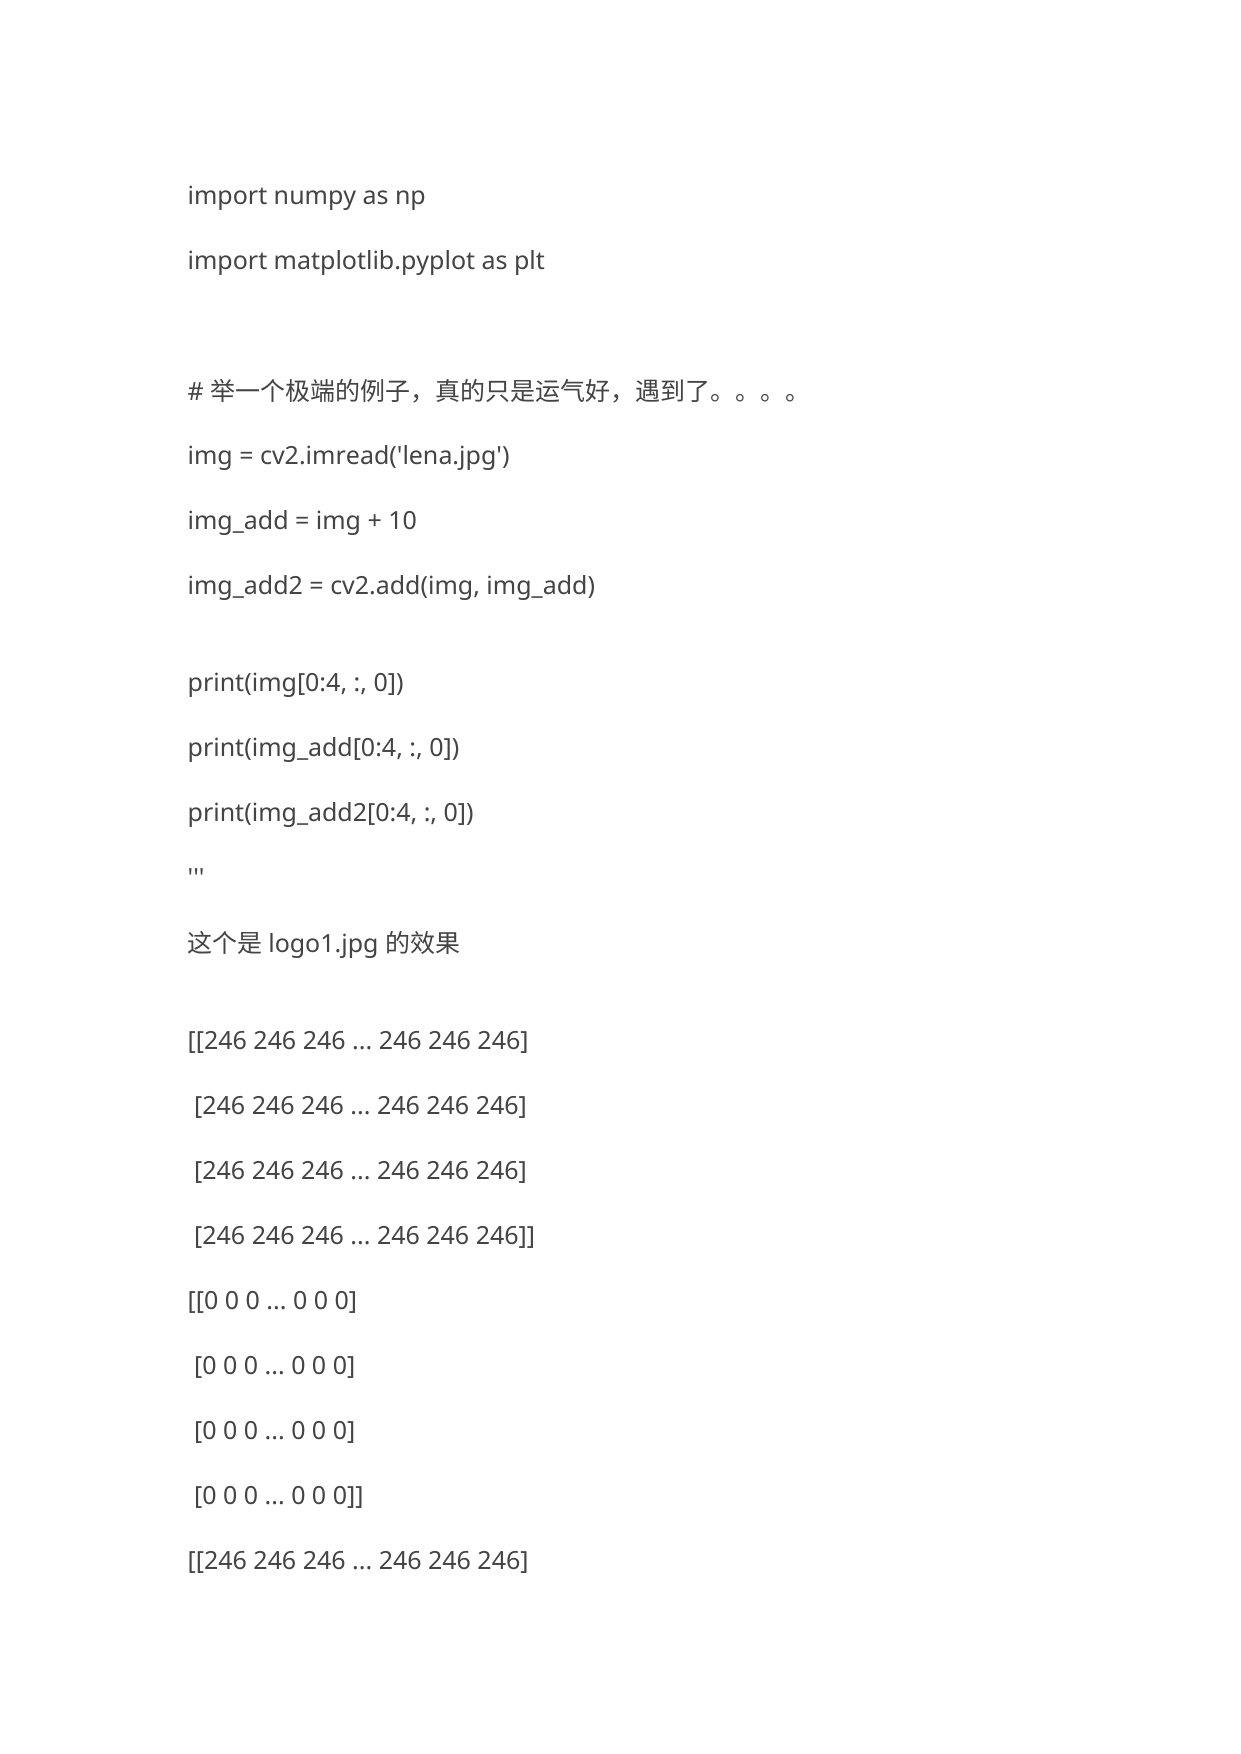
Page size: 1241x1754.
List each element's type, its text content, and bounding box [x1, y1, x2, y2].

text [[246 246 246 ... 246 246 246] [187, 1007, 1053, 1072]
text [0 0 0 ... 0 0 0] [187, 1397, 1053, 1462]
text print(img[0:4, :, 0]) [187, 649, 1053, 714]
text # 举一个极端的例子，真的只是运气好，遇到了。。。。 [187, 357, 1053, 422]
text import matplotlib.pyplot as plt [187, 227, 1053, 292]
text print(img_add[0:4, :, 0]) [187, 714, 1053, 779]
text img_add = img + 10 [187, 487, 1053, 552]
text [246 246 246 ... 246 246 246]] [187, 1202, 1053, 1267]
text print(img_add2[0:4, :, 0]) [187, 779, 1053, 844]
text [246 246 246 ... 246 246 246] [187, 1137, 1053, 1202]
text img_add2 = cv2.add(img, img_add) [187, 552, 1053, 617]
text 这个是 logo1.jpg 的效果 [187, 909, 1053, 974]
text [0 0 0 ... 0 0 0] [187, 1332, 1053, 1397]
text [0 0 0 ... 0 0 0]] [187, 1462, 1053, 1527]
text import numpy as np [187, 162, 1053, 227]
text [246 246 246 ... 246 246 246] [187, 1072, 1053, 1137]
text [[0 0 0 ... 0 0 0] [187, 1267, 1053, 1332]
text img = cv2.imread('lena.jpg') [187, 422, 1053, 487]
text ''' [187, 844, 1053, 909]
text [[246 246 246 ... 246 246 246] [187, 1527, 1053, 1592]
